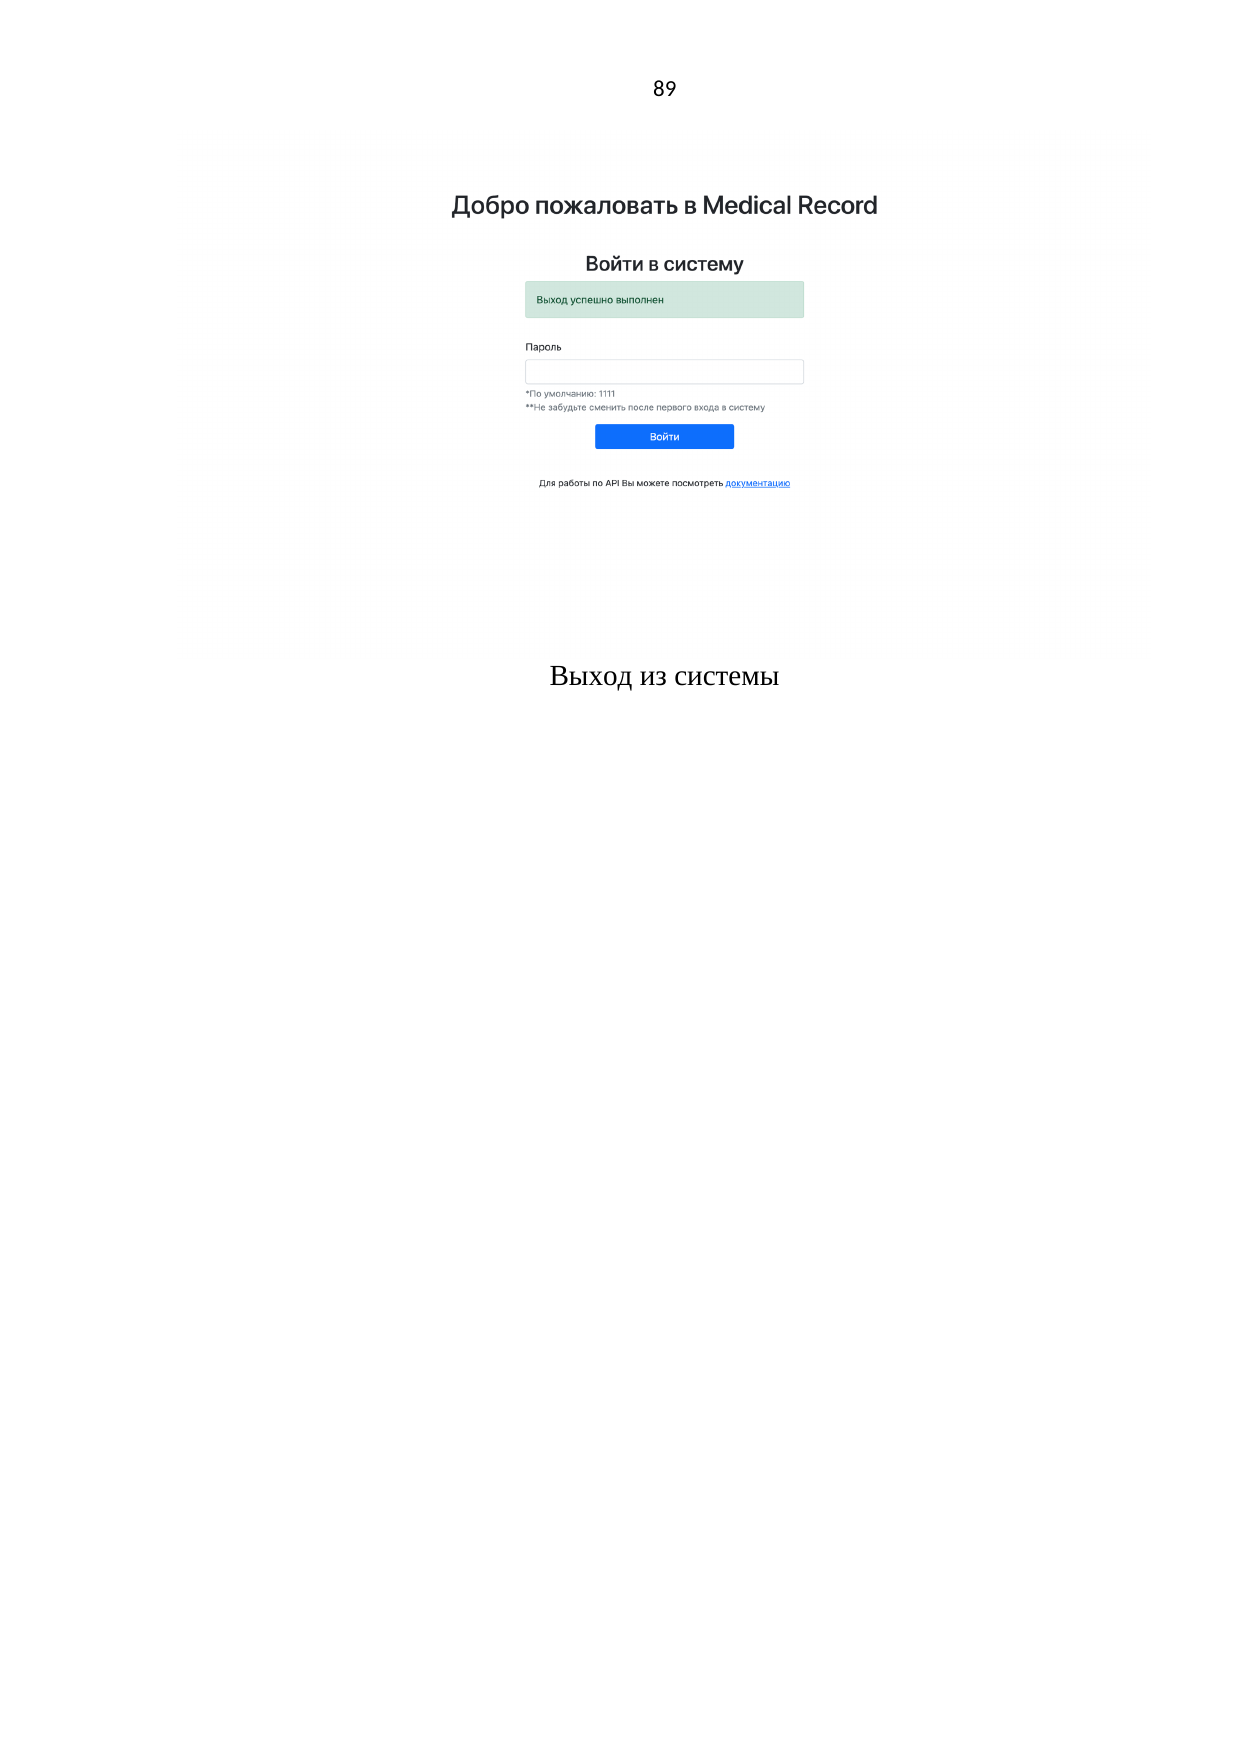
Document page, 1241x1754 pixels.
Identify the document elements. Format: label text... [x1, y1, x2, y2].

text Выход из системы [177, 659, 1152, 692]
picture [177, 130, 1152, 659]
